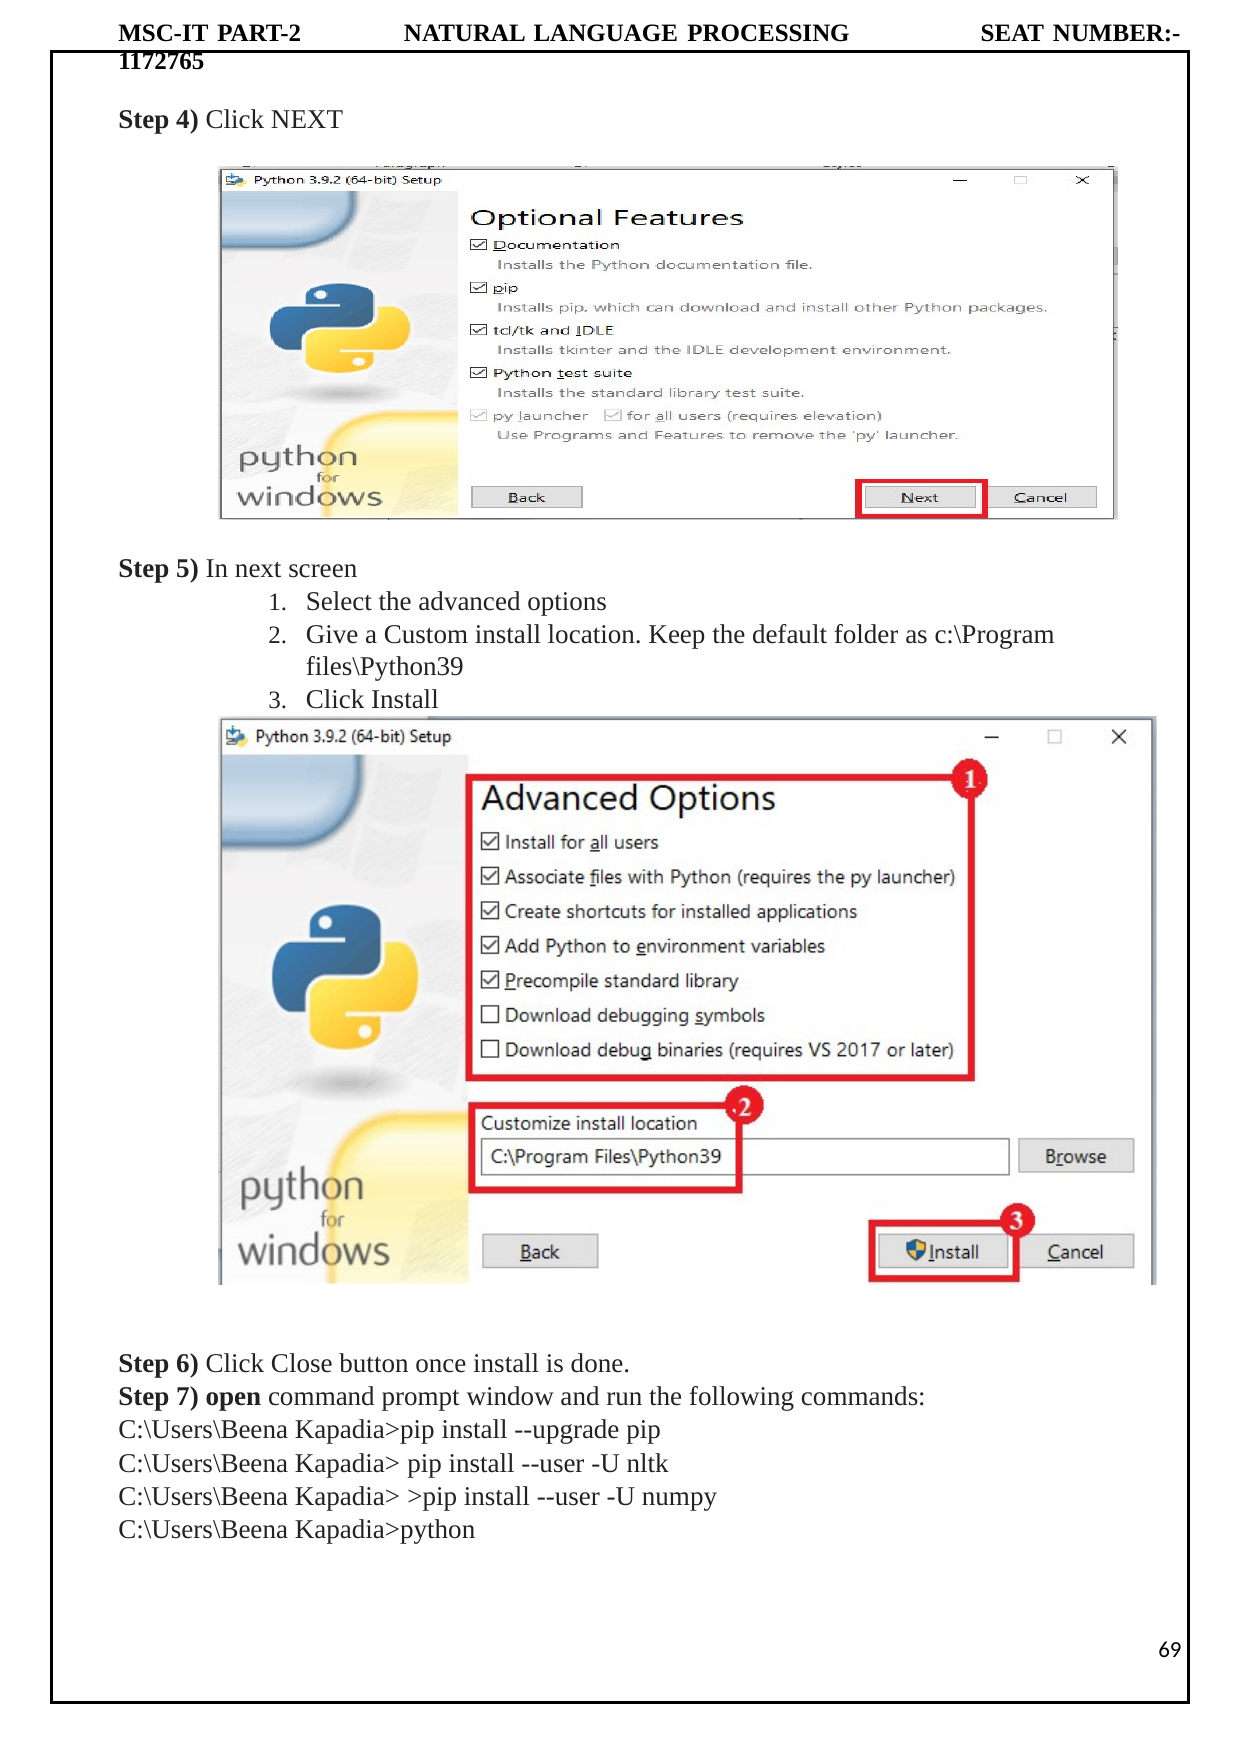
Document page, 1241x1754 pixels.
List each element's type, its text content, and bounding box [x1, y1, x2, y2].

picture [218, 716, 1157, 1285]
list Click Install [268, 684, 1070, 715]
text C:\Users\Beena Kapadia> pip install --user -U nltk [118, 1447, 1070, 1478]
text C:\Users\Beena Kapadia> >pip install --user -U numpy [118, 1480, 1070, 1511]
text C:\Users\Beena Kapadia>python [118, 1513, 1070, 1544]
text Step 7) open command prompt window and run the following commands: [118, 1380, 1070, 1412]
text Step 4) Click NEXT [118, 103, 1070, 134]
list Select the advanced options [268, 585, 1070, 617]
text Step 5) In next screen [118, 552, 1070, 583]
text Step 6) Click Close button once install is done. [118, 1347, 1070, 1378]
text C:\Users\Beena Kapadia>pip install --upgrade pip [118, 1413, 1070, 1445]
list Give a Custom install location. Keep the default folder as c:\Program files\Python39 [268, 618, 1070, 682]
picture [218, 166, 1118, 520]
